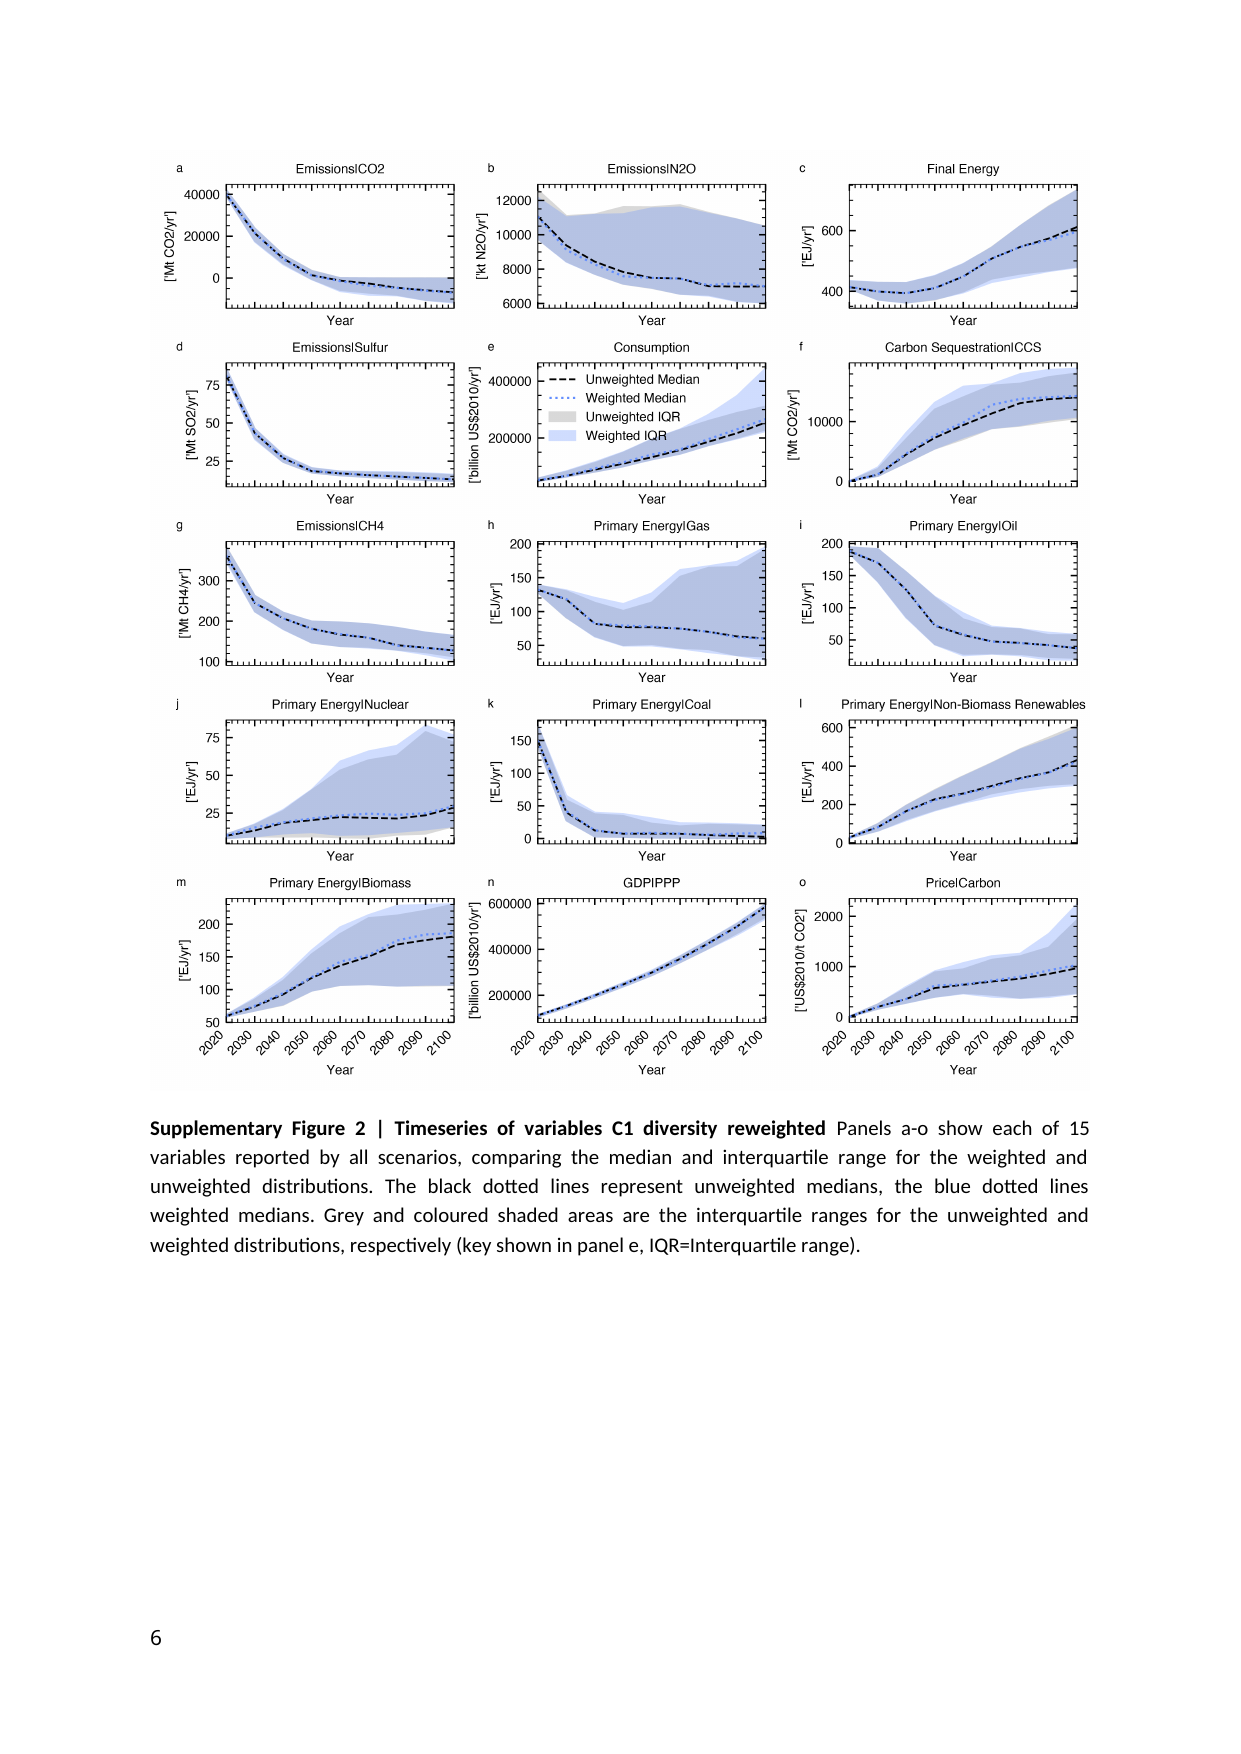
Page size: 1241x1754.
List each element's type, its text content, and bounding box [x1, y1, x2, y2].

text Supplementary Figure 2 | Timeseries of variables C1 diversity reweighted Panels a-o show each of 15 variables reported by all scenarios, comparing the median and interquartile range for the weighted and unweighted distributions. The black dotted lines represent unweighted medians, the blue dotted lines weighted medians. Grey and coloured shaded areas are the interquartile ranges for the unweighted and weighted distributions, respectively (key shown in panel e, IQR=Interquartile range). [150, 1115, 1090, 1257]
picture [150, 150, 1091, 1091]
